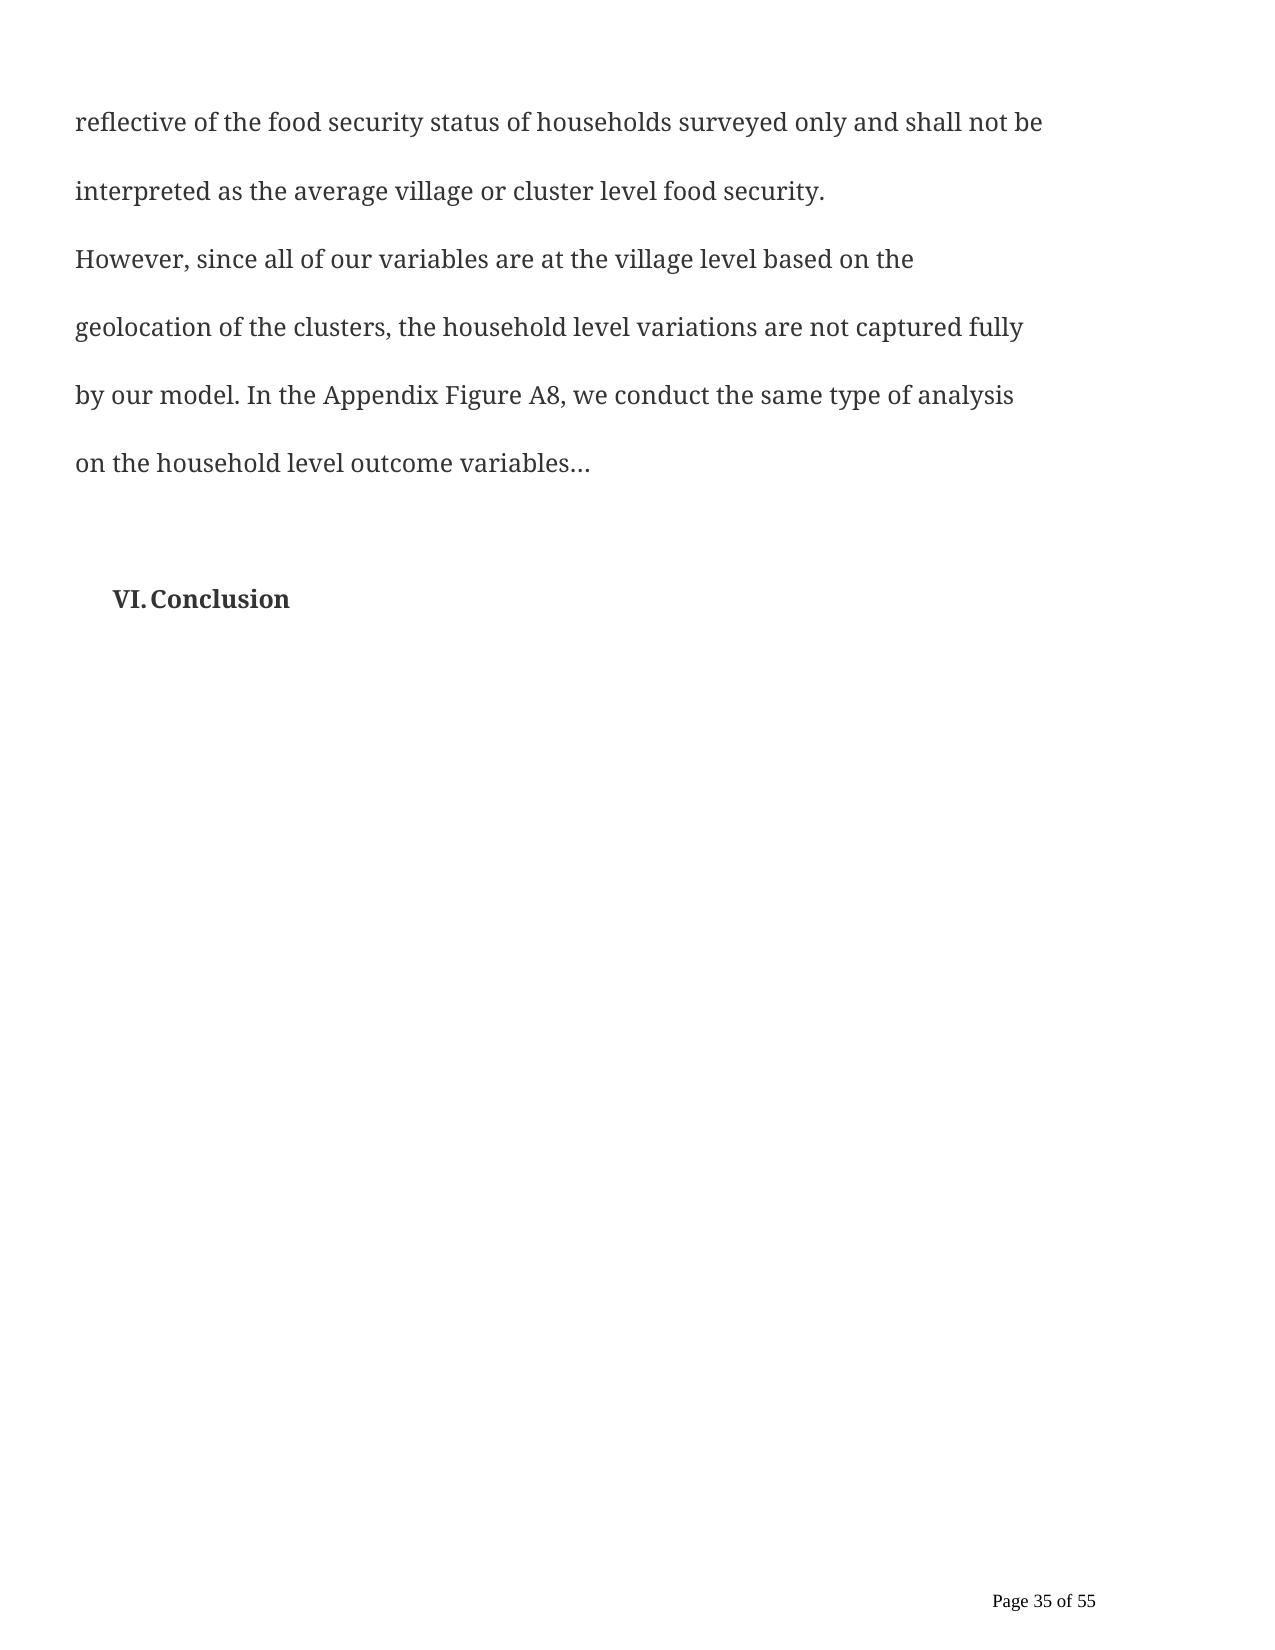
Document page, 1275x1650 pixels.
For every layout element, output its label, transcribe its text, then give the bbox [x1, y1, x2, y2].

list Conclusion [112, 582, 1050, 616]
text However, since all of our variables are at the village level based on the geolocation of the clusters, the household level variations are not captured fully by our model. In the Appendix Figure A8, we conduct the same type of analysis on the household level outcome variables… [75, 241, 1050, 480]
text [75, 105, 1050, 207]
